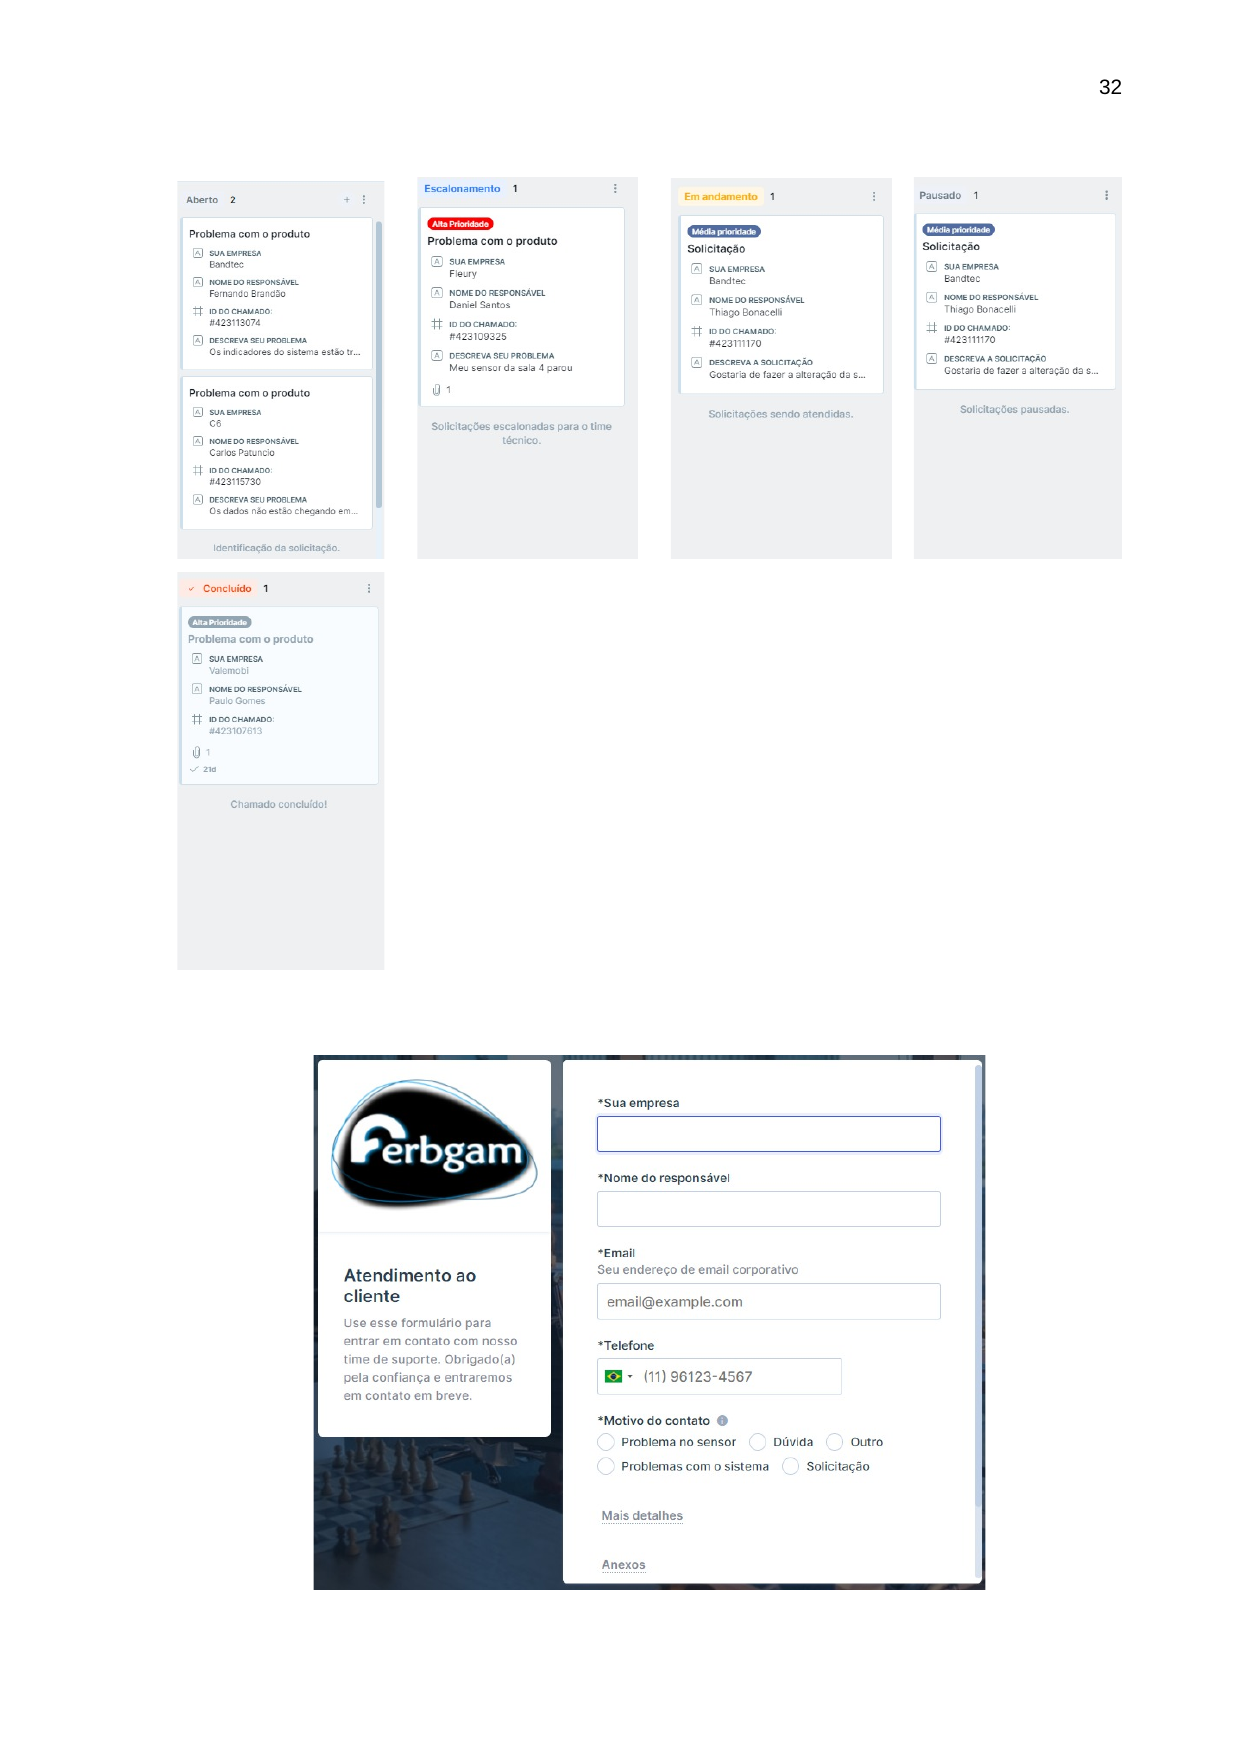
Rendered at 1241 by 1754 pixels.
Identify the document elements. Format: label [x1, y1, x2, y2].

picture [417, 177, 638, 559]
picture [670, 178, 892, 559]
picture [177, 181, 385, 559]
picture [177, 572, 385, 970]
picture [313, 1055, 986, 1590]
picture [913, 177, 1122, 559]
